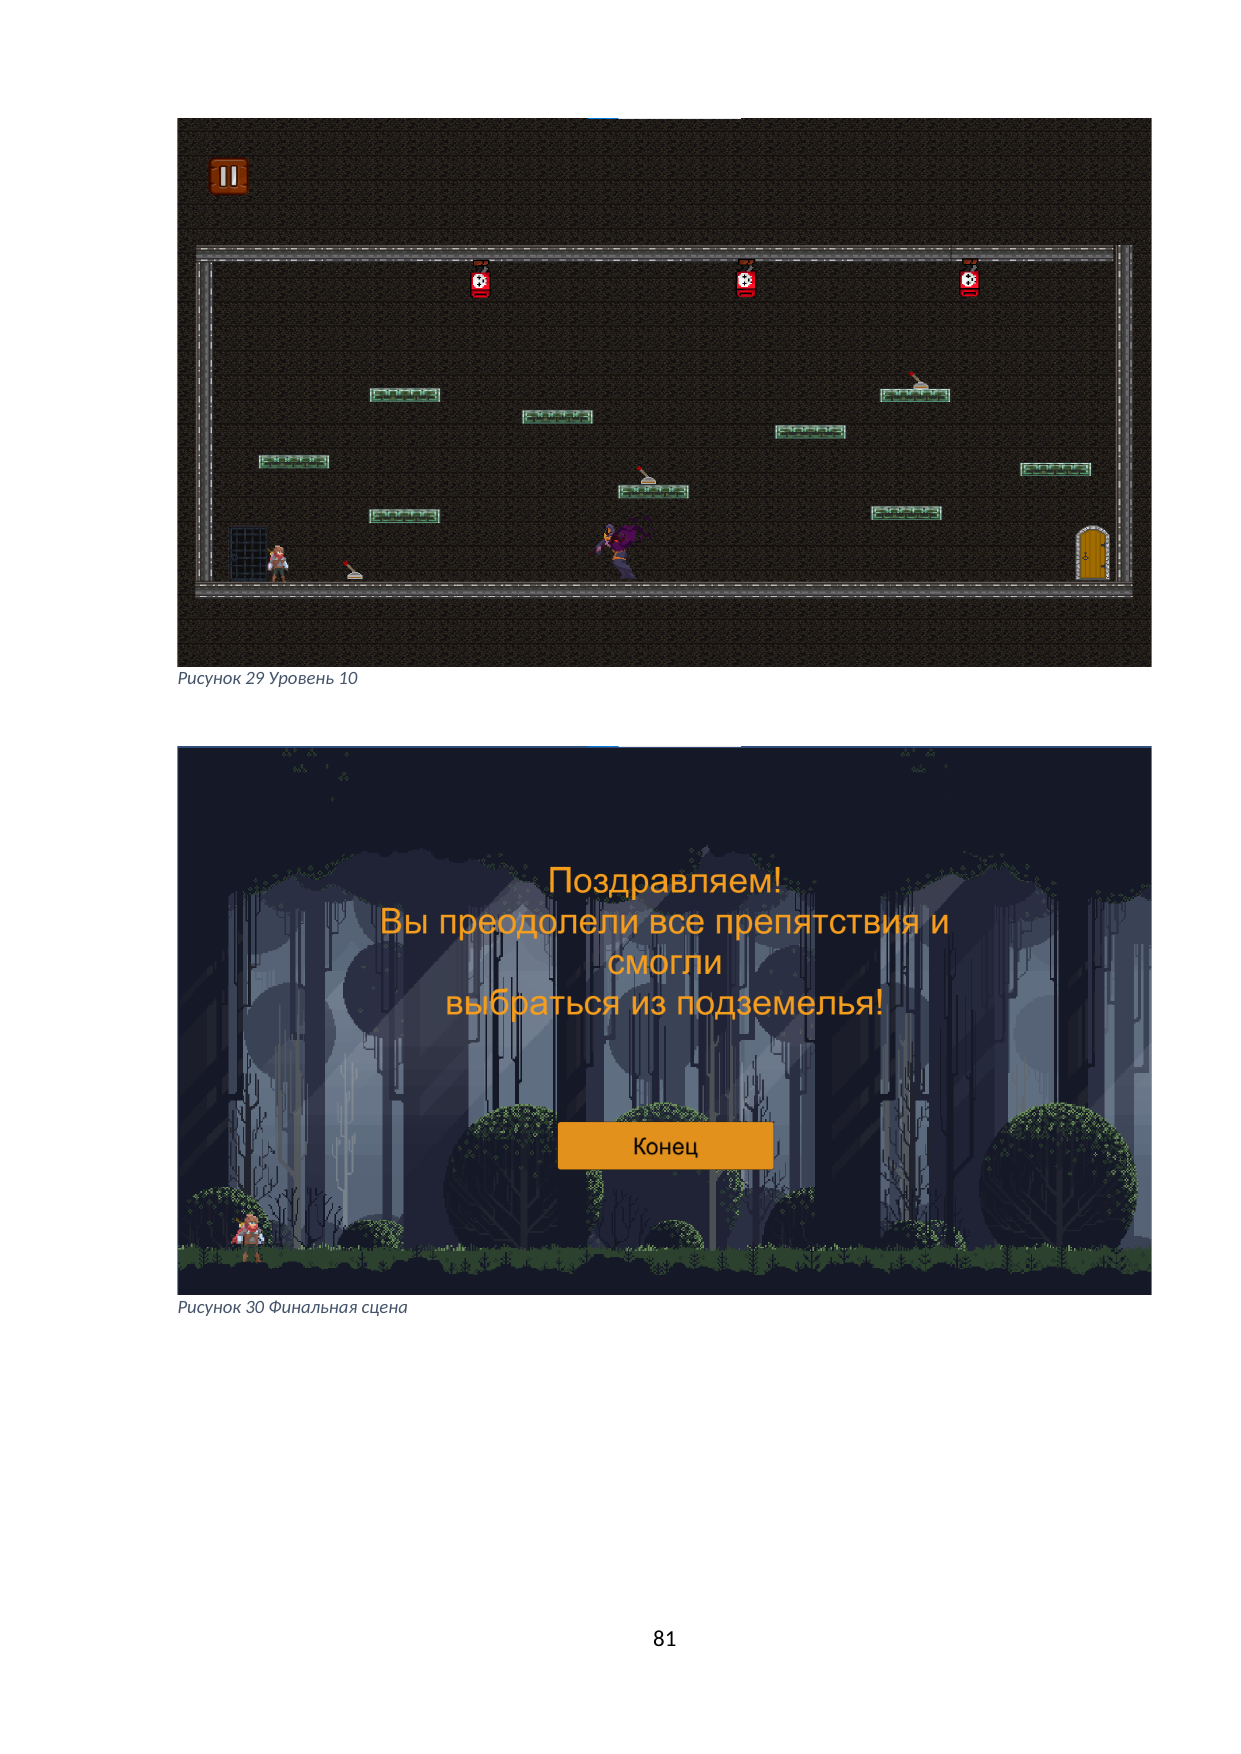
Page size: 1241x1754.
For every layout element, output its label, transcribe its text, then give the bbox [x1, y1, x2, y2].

picture [177, 118, 1152, 667]
text Рисунок 30 Финальная сцена [177, 1295, 1152, 1318]
text Рисунок 29 Уровень 10 [177, 667, 1152, 689]
picture [177, 746, 1152, 1295]
